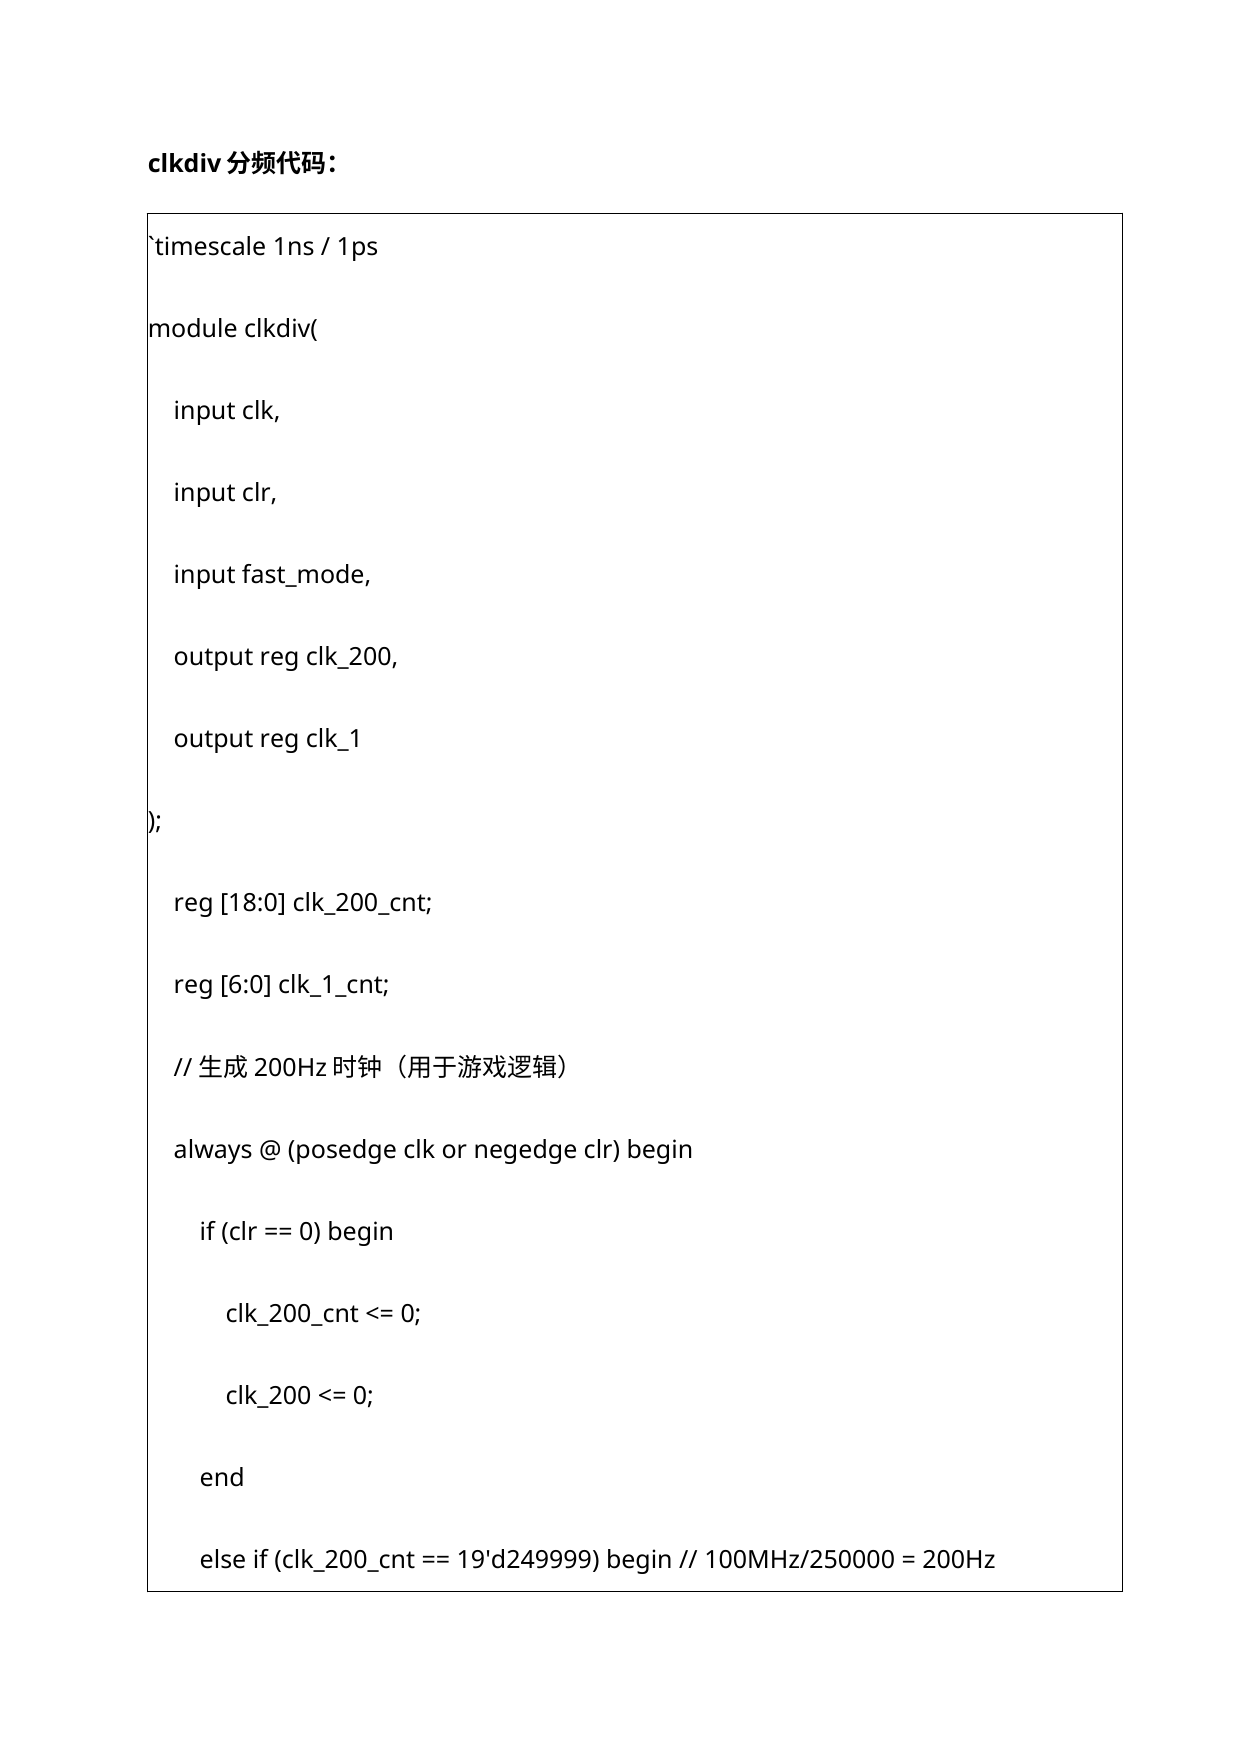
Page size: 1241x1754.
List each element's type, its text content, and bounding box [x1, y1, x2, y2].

text // 生成200Hz时钟（用于游戏逻辑） [148, 1032, 1122, 1098]
text `timescale 1ns / 1ps [148, 214, 1122, 279]
text ); [148, 786, 1122, 852]
text input clr, [148, 458, 1122, 524]
text output reg clk_1 [148, 704, 1122, 771]
text output reg clk_200, [148, 622, 1122, 688]
text if (clr == 0) begin [148, 1197, 1122, 1263]
text input fast_mode, [148, 541, 1122, 607]
text reg [18:0] clk_200_cnt; [148, 868, 1122, 934]
text reg [6:0] clk_1_cnt; [148, 950, 1122, 1016]
text always @ (posedge clk or negedge clr) begin [148, 1116, 1122, 1182]
text else if (clk_200_cnt == 19'd249999) begin // 100MHz/250000 = 200Hz [148, 1525, 1122, 1591]
text module clkdiv( [148, 294, 1122, 361]
text input clk, [148, 377, 1122, 443]
text end [148, 1443, 1122, 1509]
text clk_200_cnt <= 0; [148, 1279, 1122, 1346]
text clkdiv分频代码： [148, 129, 1122, 194]
text clk_200 <= 0; [148, 1361, 1122, 1427]
